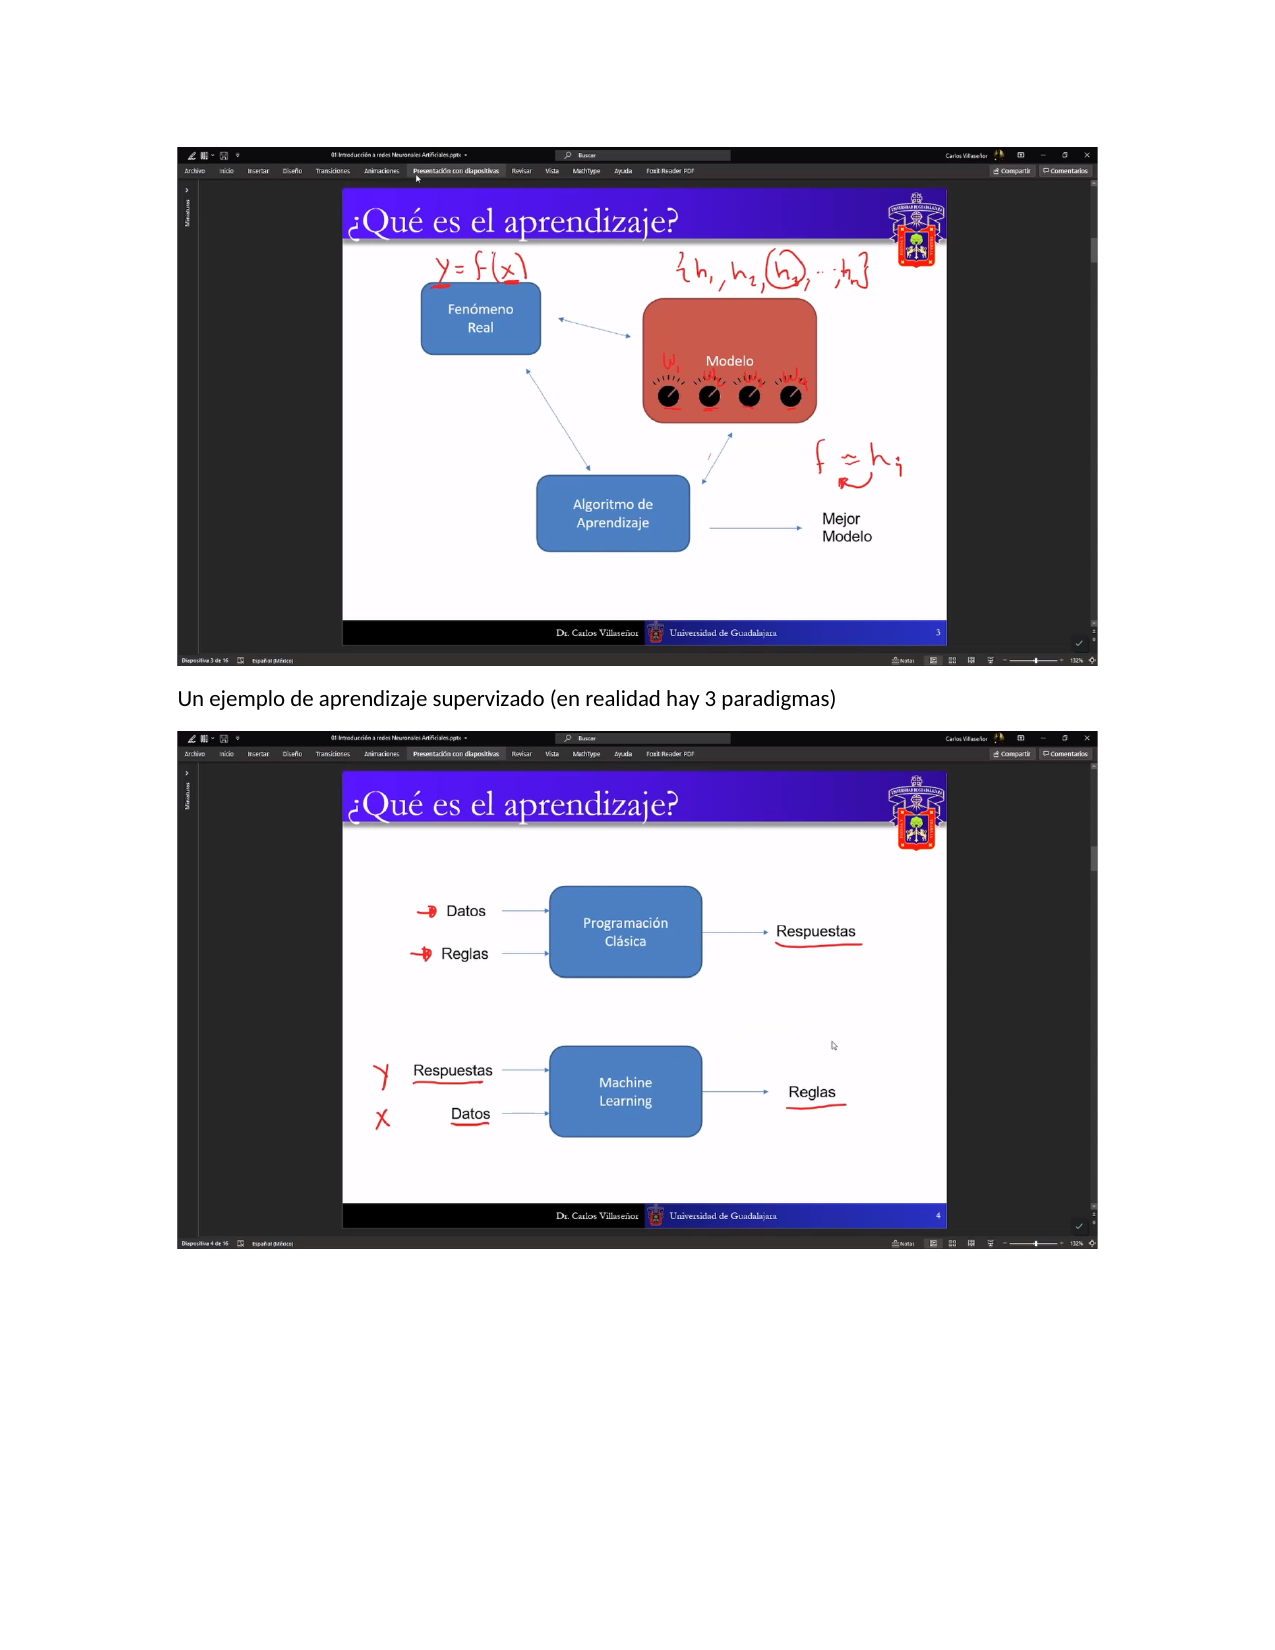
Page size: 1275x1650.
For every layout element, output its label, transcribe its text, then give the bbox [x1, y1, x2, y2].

text Un ejemplo de aprendizaje supervizado (en realidad hay 3 paradigmas) [177, 684, 1098, 712]
picture [177, 147, 1098, 666]
picture [177, 731, 1098, 1249]
